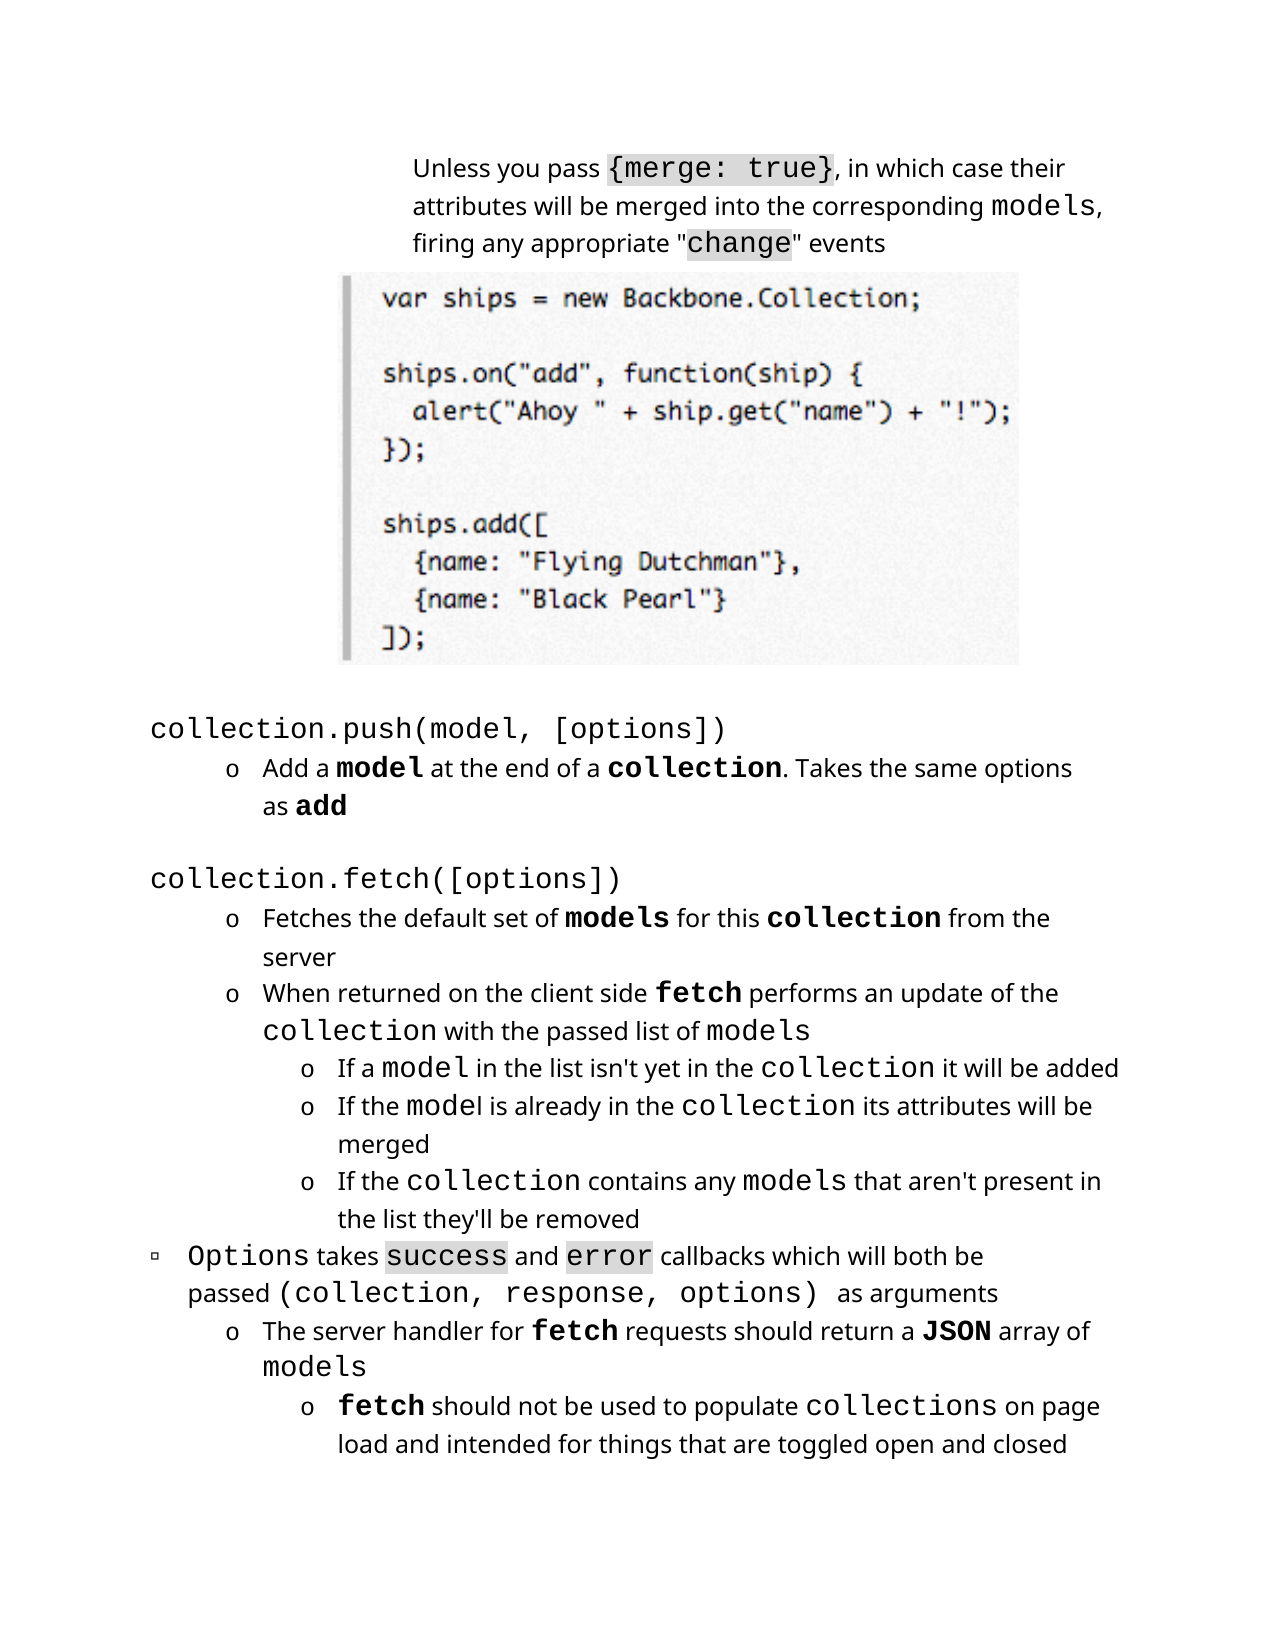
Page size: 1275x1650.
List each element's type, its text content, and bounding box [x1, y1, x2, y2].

text If the model is already in the collection its attributes will be merged [300, 1087, 1125, 1162]
text If the collection contains any models that aren't present in the list they'll be removed [300, 1162, 1125, 1237]
list Unless you pass {merge: true}, in which case their attributes will be merged into the corresponding models, firing any appropriate "change" events [412, 150, 1125, 262]
text Options takes success and error callbacks which will both be passed (collection, response, options) as arguments [150, 1237, 1125, 1312]
list collection.push(model, [options]) [150, 712, 1125, 750]
text The server handler for fetch requests should return a JSON array of models [225, 1312, 1125, 1387]
text If a model in the list isn't yet in the collection it will be added [300, 1050, 1125, 1087]
text fetch should not be used to populate collections on page load and intended for things that are toggled open and closed [300, 1387, 1125, 1462]
list collection.fetch([options]) [150, 862, 1125, 900]
text Add a model at the end of a collection. Takes the same options as add [225, 750, 1125, 825]
text Fetches the default set of models for this collection from the server [225, 900, 1125, 975]
picture [337, 272, 1019, 665]
text When returned on the client side fetch performs an update of the collection with the passed list of models [225, 975, 1125, 1050]
